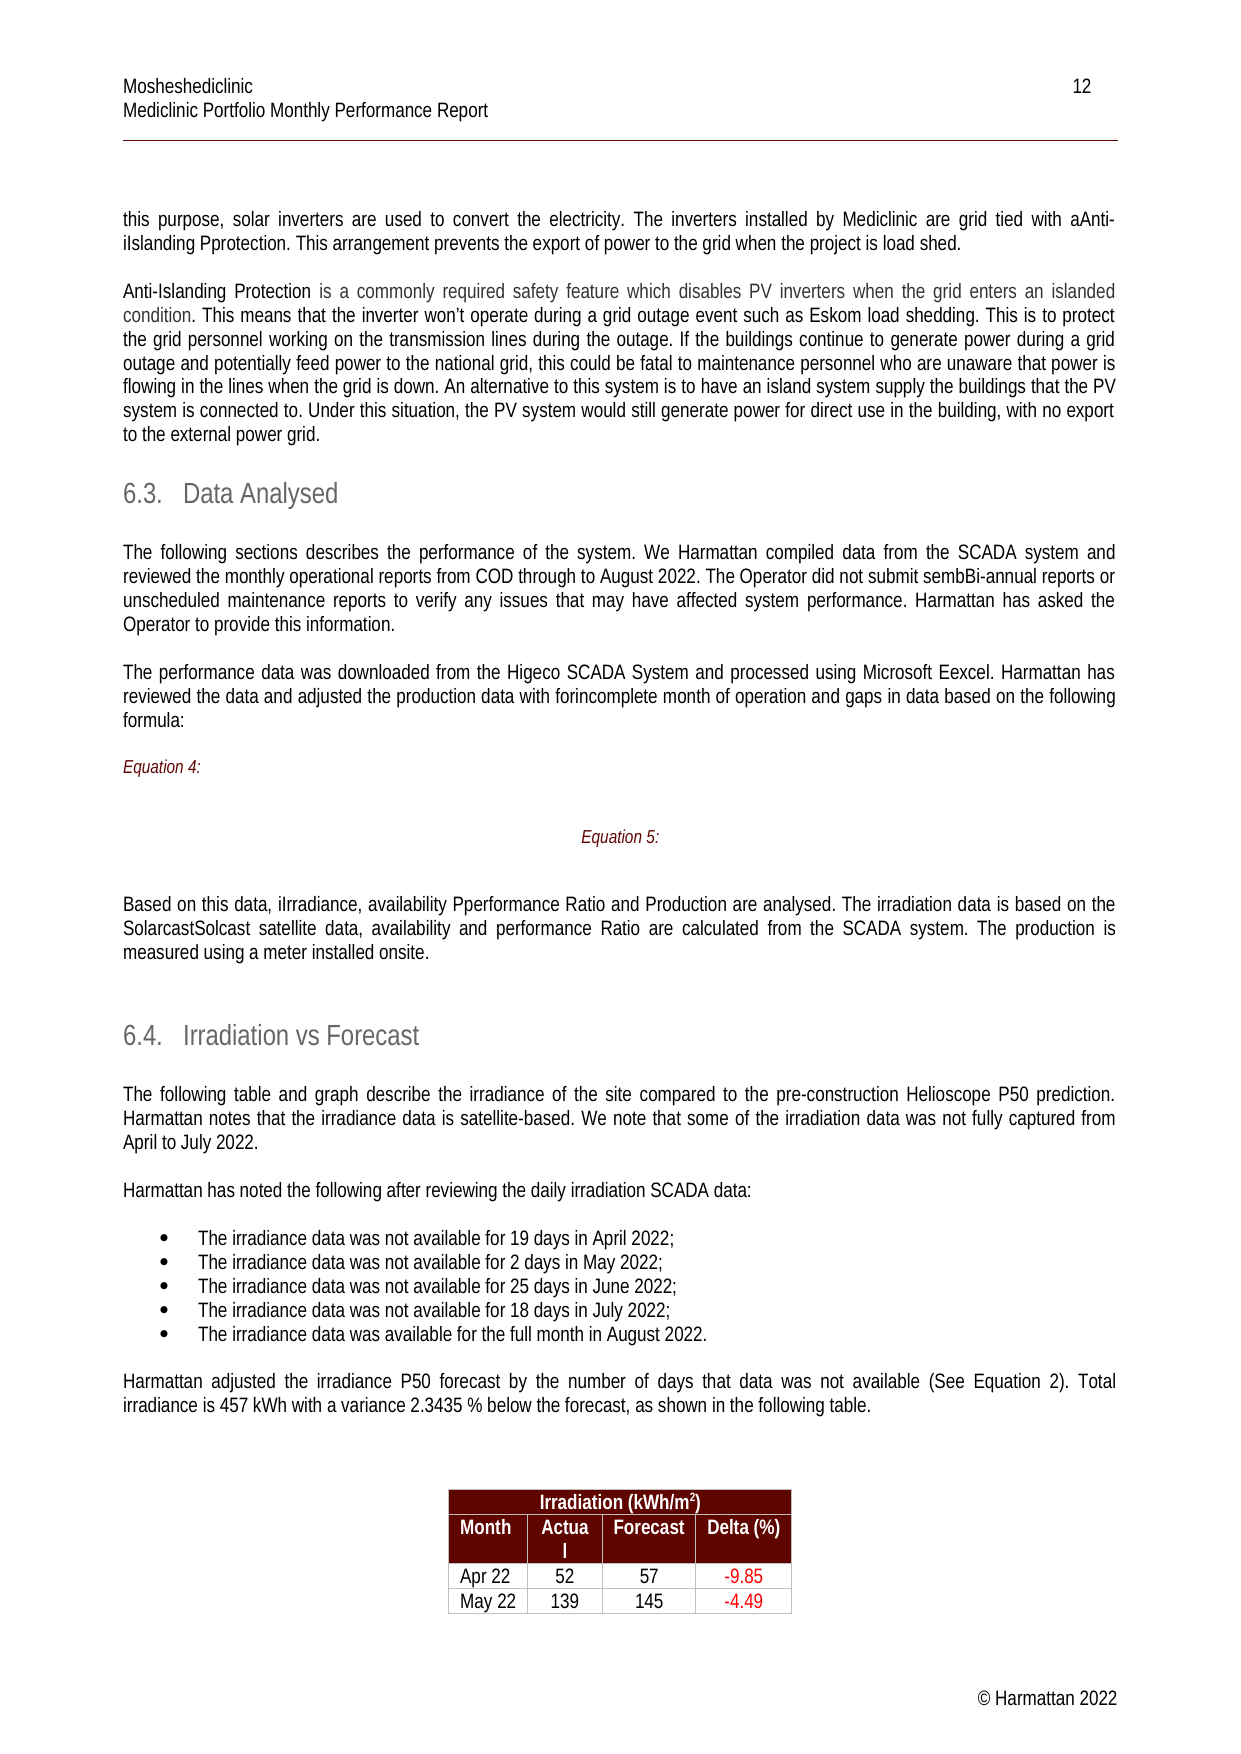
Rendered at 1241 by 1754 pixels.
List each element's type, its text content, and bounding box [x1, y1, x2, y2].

text The irradiance data was not available for 19 days in April 2022; [160, 1226, 1117, 1249]
table_cell [449, 1564, 527, 1588]
text The following table and graph describe the irradiance of the site compared to the pre-construction Helioscope P50 prediction. Harmattan notes that the irradiance data is satellite-based. We note that some of the irradiation data was not fully captured from April to July 2022. [123, 1082, 1117, 1154]
text The irradiance data was not available for 18 days in July 2022; [160, 1297, 1117, 1321]
text The irradiance data was not available for 25 days in June 2022; [160, 1273, 1117, 1297]
table_cell [603, 1515, 695, 1563]
text Harmattan has noted the following after reviewing the daily irradiation SCADA data: [123, 1178, 1117, 1202]
table_cell [603, 1589, 695, 1613]
table_cell [696, 1589, 791, 1613]
text Harmattan adjusted the irradiance P50 forecast by the number of days that data was not available (See Equation 2). Total irradiance is 457kWh with a variance 2.% below the forecast, as shown in the following table. [123, 1369, 1117, 1417]
table_cell [449, 1515, 527, 1563]
table_cell [696, 1564, 791, 1588]
subtitle Irradiation vs Forecast [123, 1018, 1117, 1052]
table_cell [528, 1515, 602, 1563]
table_cell [696, 1515, 791, 1563]
text The irradiance data was not available for 2 days in May 2022; [160, 1249, 1117, 1273]
table_cell [528, 1589, 602, 1613]
text The irradiance data was available for the full month in August 2022. [160, 1321, 1117, 1345]
table_cell [528, 1564, 602, 1588]
table_cell [449, 1589, 527, 1613]
table_header [449, 1490, 791, 1514]
table_cell [603, 1564, 695, 1588]
